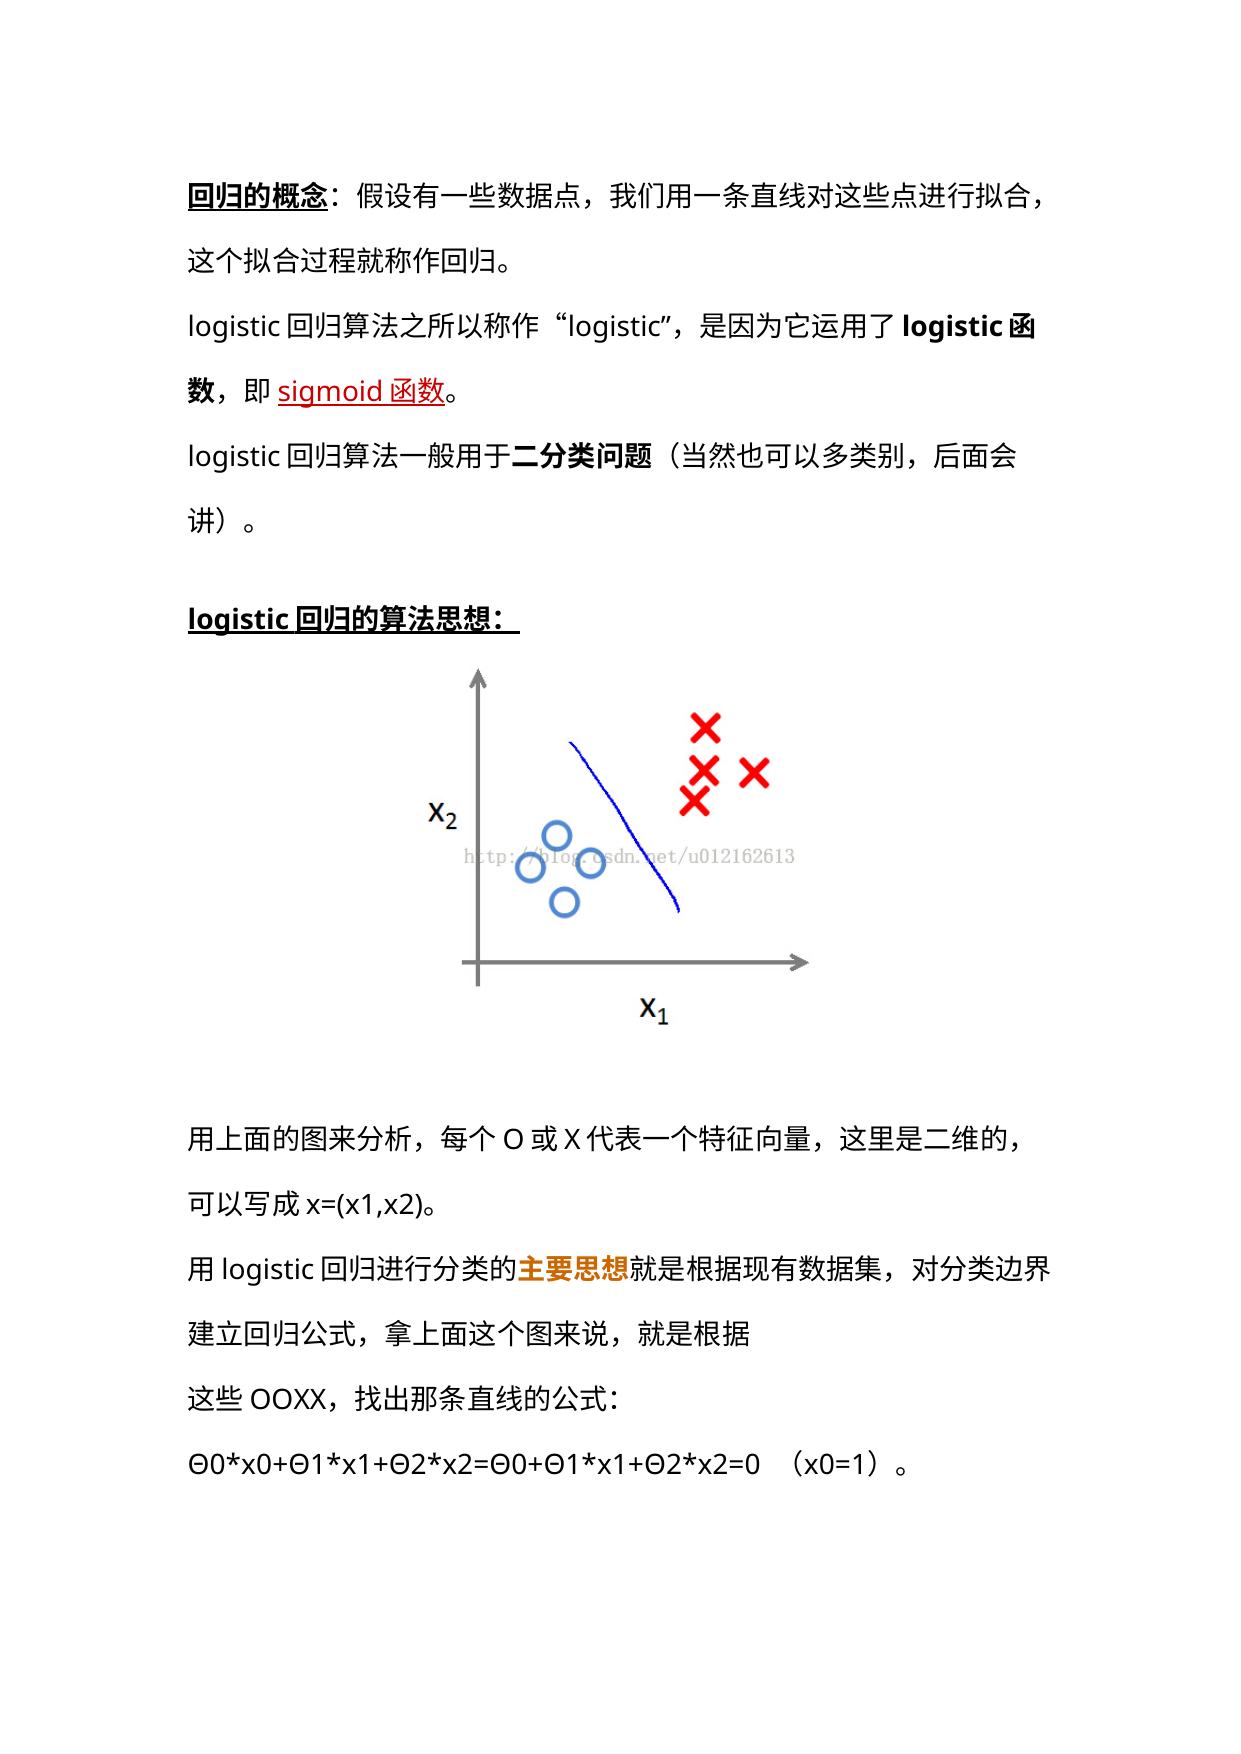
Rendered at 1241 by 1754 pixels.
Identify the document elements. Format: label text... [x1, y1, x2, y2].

text 这些OOXX，找出那条直线的公式：Θ0*x0+Θ1*x1+Θ2*x2=Θ0+Θ1*x1+Θ2*x2=0 （x0=1）。 [187, 1364, 1053, 1494]
text logistic回归算法一般用于二分类问题（当然也可以多类别，后面会讲）。 [187, 422, 1053, 552]
text 用logistic回归进行分类的主要思想就是根据现有数据集，对分类边界建立回归公式，拿上面这个图来说，就是根据 [187, 1234, 1053, 1364]
text 用上面的图来分析，每个O或X代表一个特征向量，这里是二维的，可以写成x=(x1,x2)。 [187, 1104, 1053, 1234]
text logistic回归的算法思想： [187, 584, 1053, 649]
picture [385, 649, 855, 1041]
text 回归的概念：假设有一些数据点，我们用一条直线对这些点进行拟合，这个拟合过程就称作回归。 [187, 162, 1053, 292]
text logistic回归算法之所以称作“logistic”，是因为它运用了logistic函数，即sigmoid函数。 [187, 292, 1053, 422]
